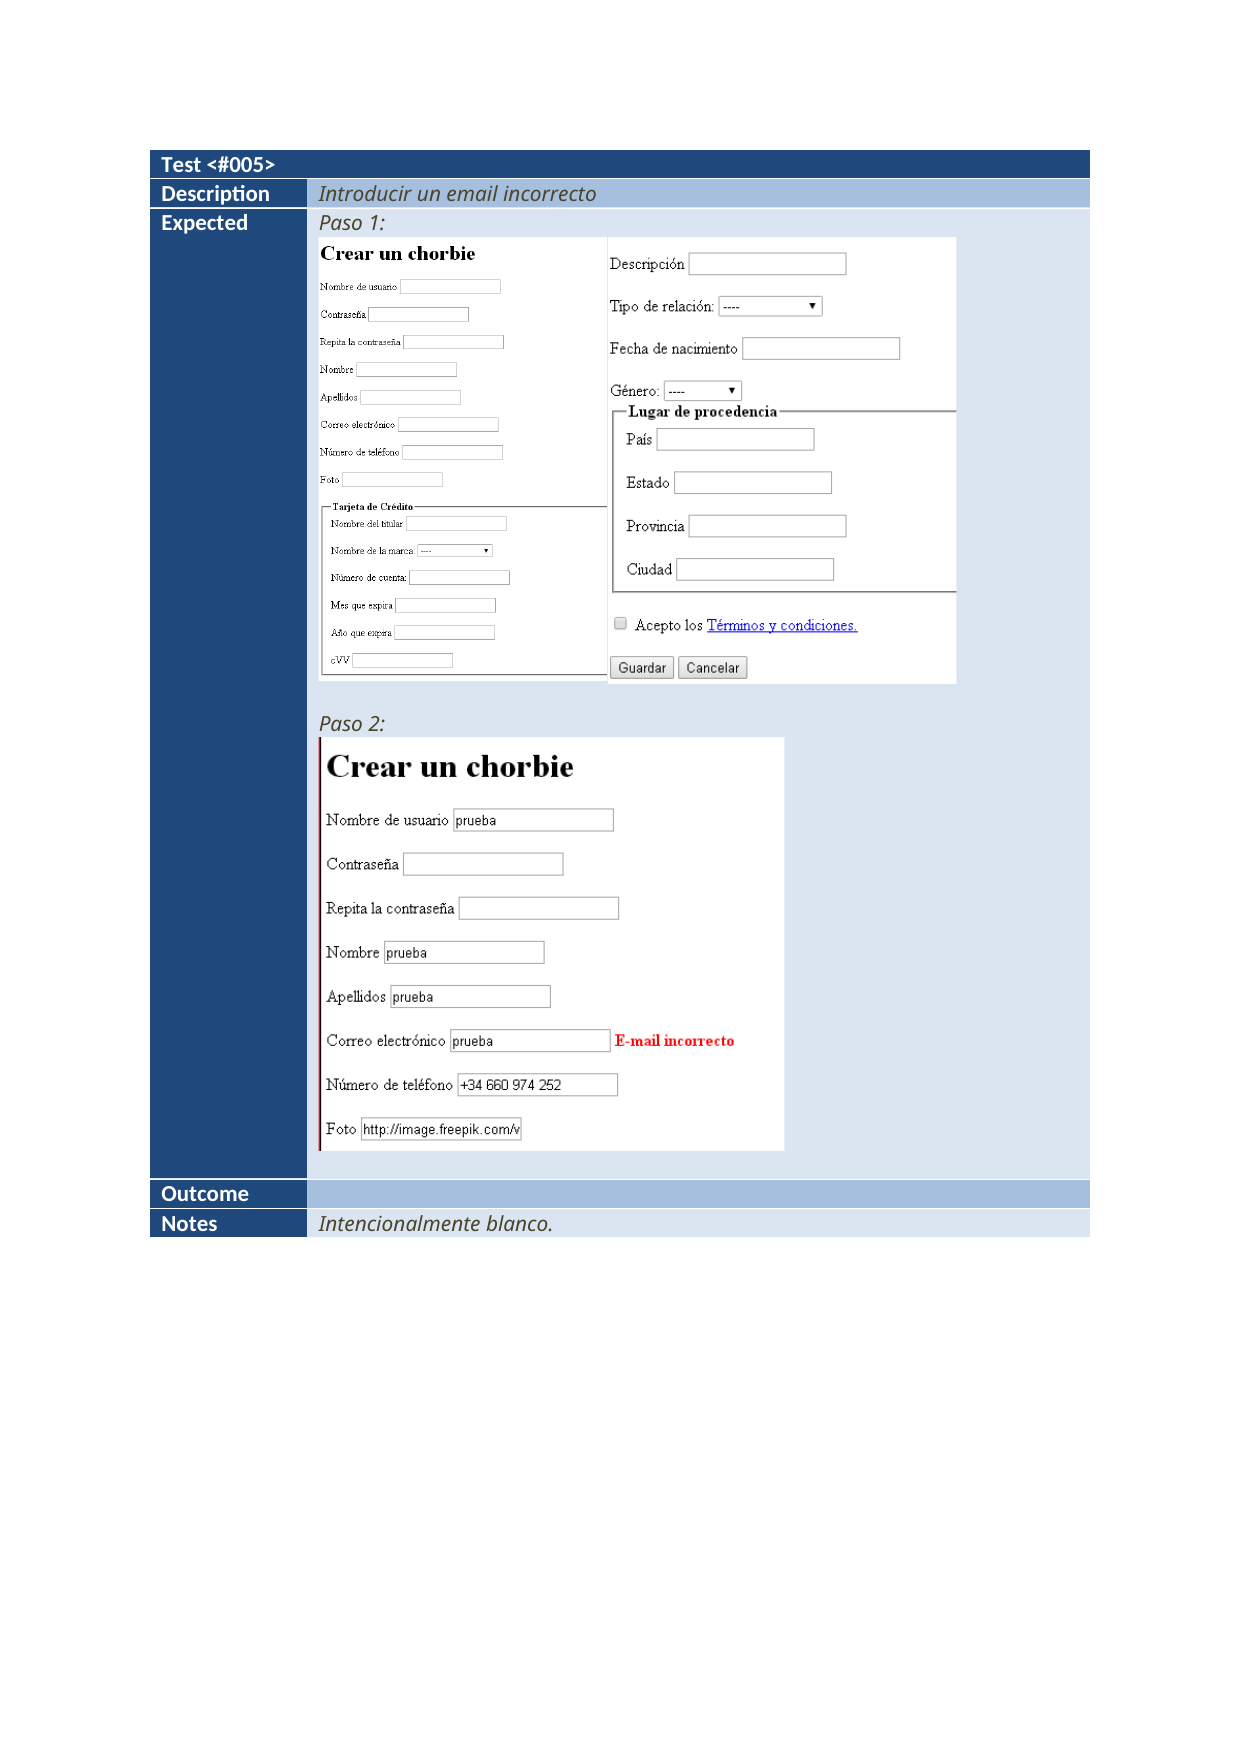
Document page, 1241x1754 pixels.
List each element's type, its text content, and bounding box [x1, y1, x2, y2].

table_cell Expected [150, 209, 307, 1178]
table_header Test <#005> [150, 150, 1090, 178]
table_cell [307, 1180, 1090, 1208]
table_cell Introducir un email incorrecto [307, 179, 1090, 207]
table_cell Notes [150, 1209, 307, 1237]
picture [318, 237, 957, 684]
table_cell Intencionalmente blanco. [307, 1209, 1090, 1237]
picture [318, 737, 785, 1151]
table_cell Description [150, 179, 307, 207]
table_cell Paso 1: Paso 2: [307, 209, 1090, 1178]
table_cell Outcome [150, 1180, 307, 1208]
